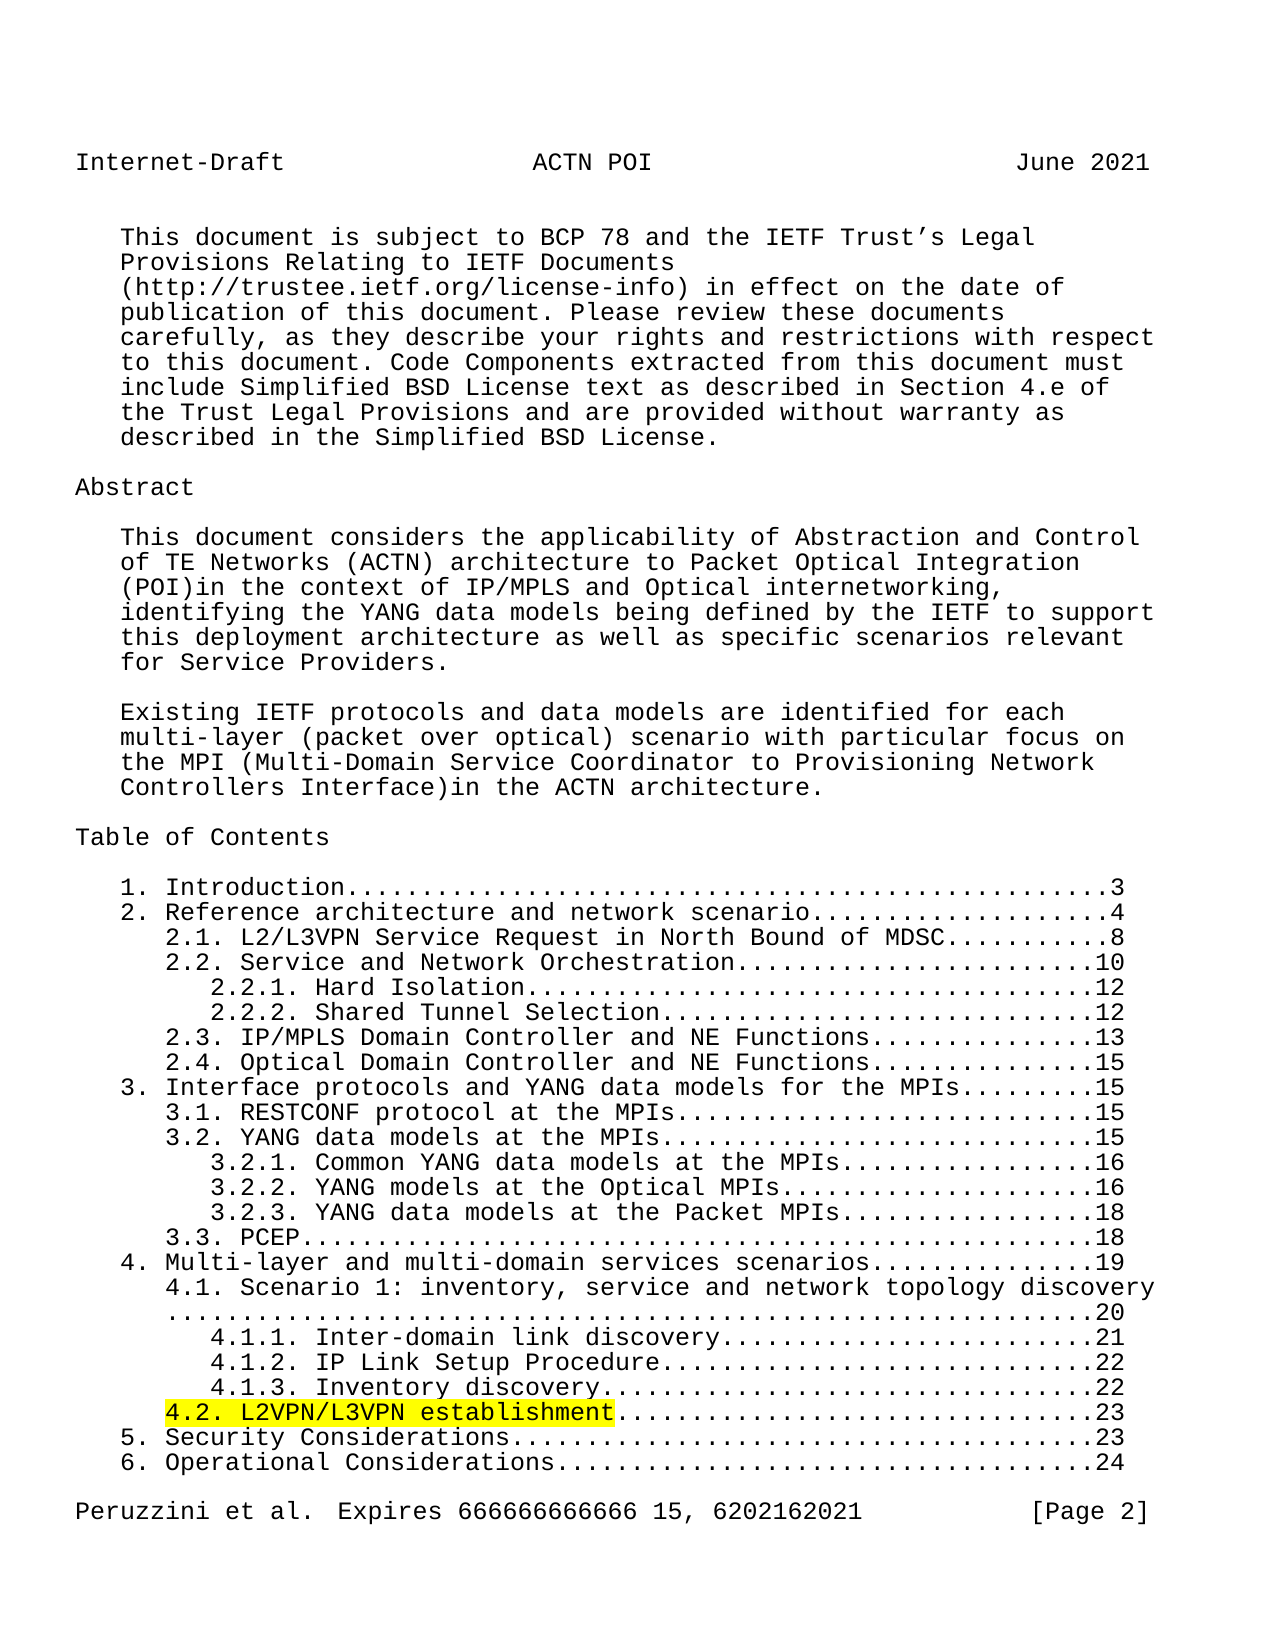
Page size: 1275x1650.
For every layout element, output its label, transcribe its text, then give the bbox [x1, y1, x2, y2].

text 3.2. YANG data models at the MPIs 15 [165, 1125, 1155, 1150]
text 4.1.3. Inventory discovery 22 [210, 1375, 1155, 1400]
text 2.3. IP/MPLS Domain Controller and NE Functions 13 [165, 1025, 1155, 1050]
text 2. Reference architecture and network scenario 4 [120, 900, 1155, 925]
text This document is subject to BCP 78 and the IETF Trust’s Legal Provisions Relating to IETF Documents (http://trustee.ietf.org/license-info) in effect on the date of publication of this document. Please review these documents carefully, as they describe your rights and restrictions with respect to this document. Code Components extracted from this document must include Simplified BSD License text as described in Section 4.e of the Trust Legal Provisions and are provided without warranty as described in the Simplified BSD License. [120, 225, 1155, 450]
text 2.2.2. Shared Tunnel Selection 12 [210, 1000, 1155, 1025]
text 3.2.2. YANG models at the Optical MPIs 16 [210, 1175, 1155, 1200]
text Abstract [75, 475, 1155, 500]
text 4.2. L2VPN/L3VPN establishment 23 [615, 1400, 1155, 1425]
text 2.2.1. Hard Isolation 12 [210, 975, 1155, 1000]
text Existing IETF protocols and data models are identified for each multi-layer (packet over optical) scenario with particular focus on the MPI (Multi-Domain Service Coordinator to Provisioning Network Controllers Interface)in the ACTN architecture. [120, 700, 1155, 800]
text 3. Interface protocols and YANG data models for the MPIs 15 [120, 1075, 1155, 1100]
text This document considers the applicability of Abstraction and Control of TE Networks (ACTN) architecture to Packet Optical Integration (POI)in the context of IP/MPLS and Optical internetworking, identifying the YANG data models being defined by the IETF to support this deployment architecture as well as specific scenarios relevant for Service Providers. [120, 525, 1155, 675]
text 4.1.1. Inter-domain link discovery 21 [210, 1325, 1155, 1350]
text 1. Introduction 3 [120, 875, 1155, 900]
text 5. Security Considerations 23 [120, 1425, 1155, 1450]
text 4. Multi-layer and multi-domain services scenarios 19 [120, 1250, 1155, 1275]
text 2.2. Service and Network Orchestration 10 [165, 950, 1155, 975]
text 4.1. Scenario 1: inventory, service and network topology discovery 20 [165, 1275, 1155, 1325]
text 2.4. Optical Domain Controller and NE Functions 15 [165, 1050, 1155, 1075]
text 3.1. RESTCONF protocol at the MPIs 15 [165, 1100, 1155, 1125]
text 3.3. PCEP 18 [165, 1225, 1155, 1250]
text 3.2.1. Common YANG data models at the MPIs 16 [210, 1150, 1155, 1175]
text 6. Operational Considerations 24 [120, 1450, 1155, 1475]
text 3.2.3. YANG data models at the Packet MPIs 18 [210, 1200, 1155, 1225]
text Table of Contents [75, 825, 1155, 850]
text 4.1.2. IP Link Setup Procedure 22 [210, 1350, 1155, 1375]
text 2.1. L2/L3VPN Service Request in North Bound of MDSC 8 [165, 925, 1155, 950]
